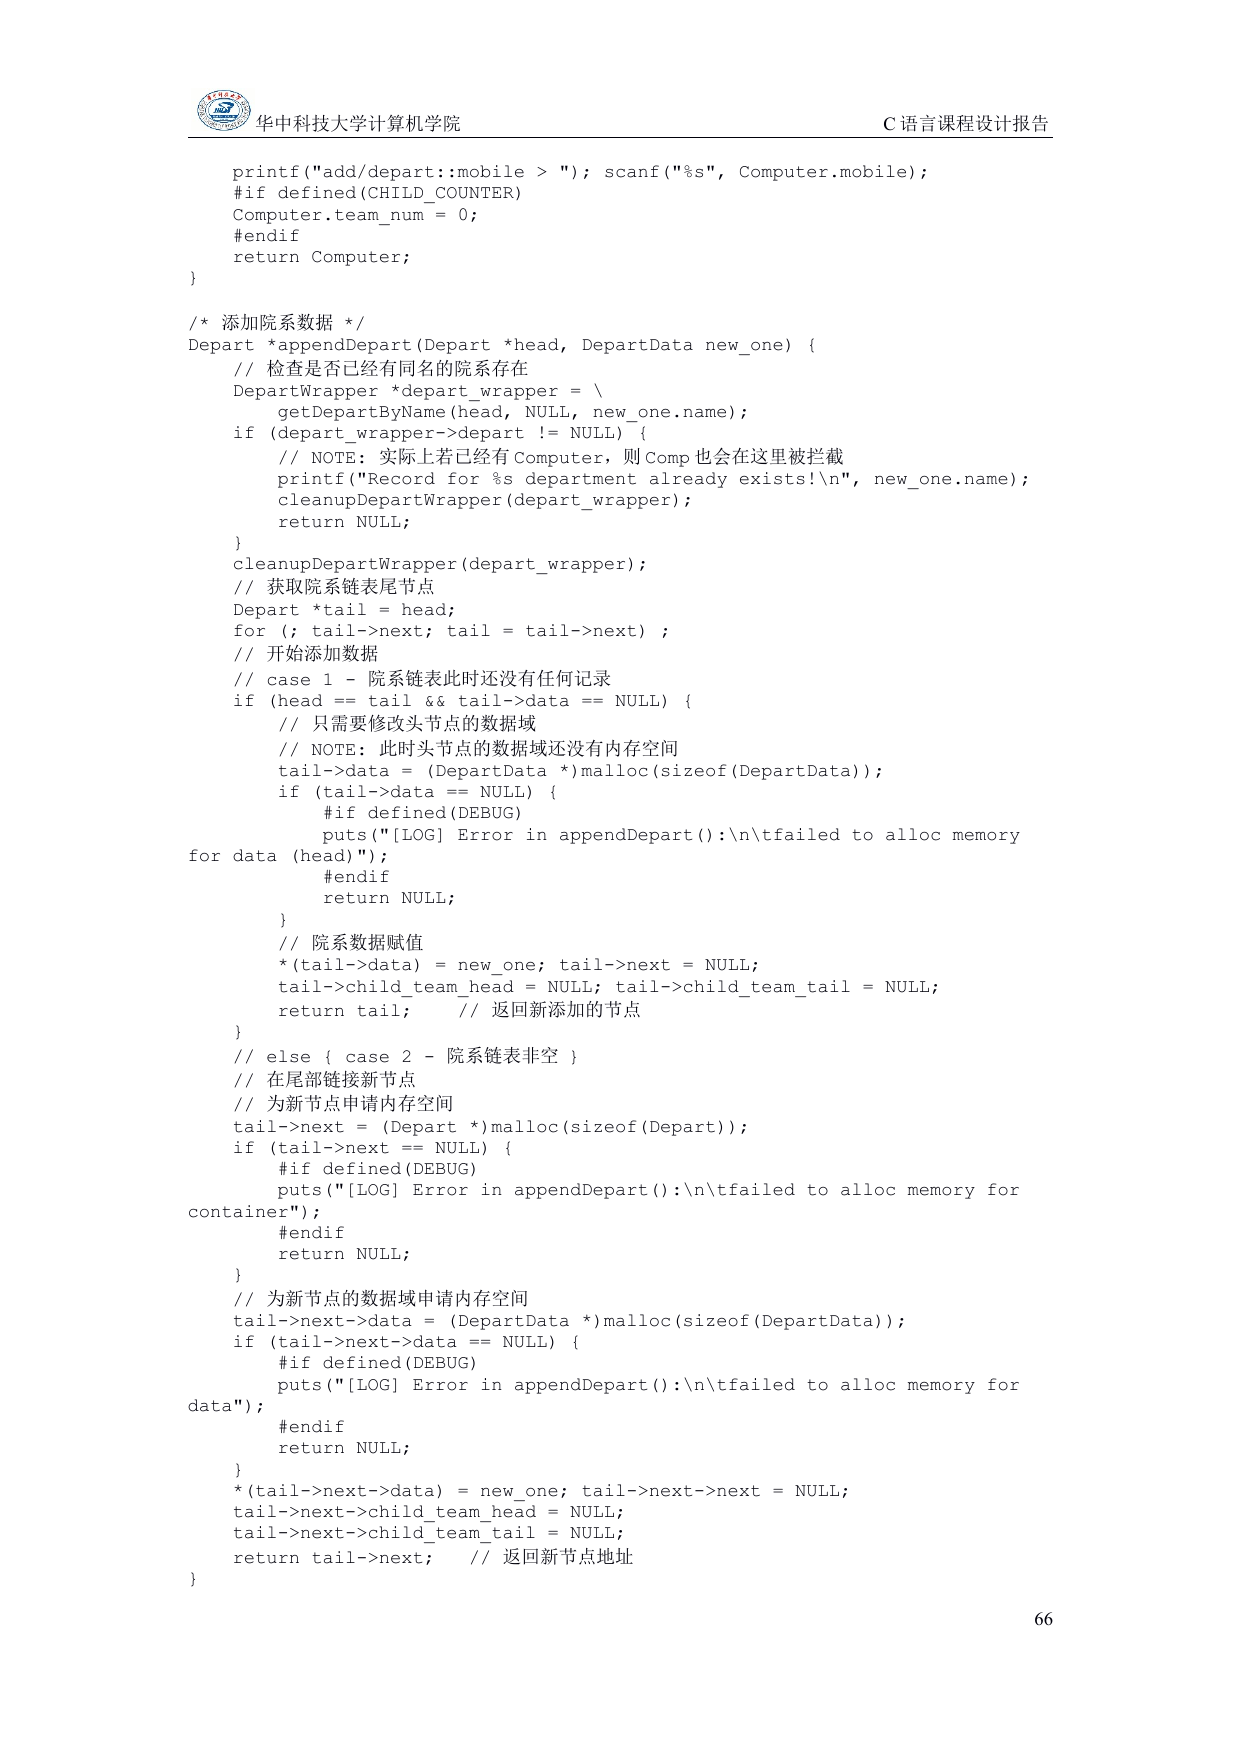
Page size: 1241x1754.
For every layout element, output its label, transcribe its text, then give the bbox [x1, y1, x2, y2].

text } [187, 1459, 1053, 1481]
text Depart *appendDepart(Depart *head, DepartData new_one) { [187, 335, 1053, 356]
text puts("[LOG] Error in appendDepart():\n\tfailed to alloc memory for data (head)"); [187, 824, 1053, 867]
text // 院系数据赋值 [187, 931, 1053, 955]
text *(tail->next->data) = new_one; tail->next->next = NULL; [187, 1481, 1053, 1502]
text } [187, 1265, 1053, 1286]
text // NOTE: 实际上若已经有Computer，则Comp也会在这里被拦截 [187, 444, 1053, 469]
text } [187, 1022, 1053, 1043]
text // 只需要修改头节点的数据域 [187, 712, 1053, 736]
text if (head == tail && tail->data == NULL) { [187, 691, 1053, 712]
text cleanupDepartWrapper(depart_wrapper); [187, 490, 1053, 511]
text for (; tail->next; tail = tail->next) ; [187, 621, 1053, 642]
text #if defined(DEBUG) [187, 1353, 1053, 1374]
text // 开始添加数据 [187, 642, 1053, 666]
text #if defined(DEBUG) [187, 1159, 1053, 1180]
text // 为新节点申请内存空间 [187, 1092, 1053, 1116]
text return NULL; [187, 511, 1053, 533]
text printf("Record for %s department already exists!\n", new_one.name); [187, 469, 1053, 490]
text // case 1 - 院系链表此时还没有任何记录 [187, 666, 1053, 691]
text #endif [187, 1223, 1053, 1244]
text if (tail->next->data == NULL) { [187, 1332, 1053, 1353]
text // 在尾部链接新节点 [187, 1068, 1053, 1092]
text puts("[LOG] Error in appendDepart():\n\tfailed to alloc memory for container"); [187, 1180, 1053, 1223]
text #endif [187, 867, 1053, 888]
picture [191, 88, 255, 131]
text return NULL; [187, 888, 1053, 909]
text } [187, 533, 1053, 554]
text return tail->next; // 返回新节点地址 [187, 1544, 1053, 1569]
text #if defined(DEBUG) [187, 803, 1053, 824]
text Depart *tail = head; [187, 599, 1053, 621]
text // NOTE: 此时头节点的数据域还没有内存空间 [187, 736, 1053, 761]
text tail->data = (DepartData *)malloc(sizeof(DepartData)); [187, 761, 1053, 782]
text // 获取院系链表尾节点 [187, 575, 1053, 599]
text return NULL; [187, 1438, 1053, 1459]
text } [187, 909, 1053, 931]
text Computer.team_num = 0; [187, 204, 1053, 226]
text } [187, 1569, 1053, 1590]
text /* 添加院系数据 */ [187, 311, 1053, 335]
text #endif [187, 226, 1053, 247]
text tail->child_team_head = NULL; tail->child_team_tail = NULL; [187, 976, 1053, 998]
text // else { case 2 - 院系链表非空 } [187, 1043, 1053, 1068]
text return tail; // 返回新添加的节点 [187, 998, 1053, 1022]
text *(tail->data) = new_one; tail->next = NULL; [187, 955, 1053, 976]
text return Computer; [187, 247, 1053, 268]
text cleanupDepartWrapper(depart_wrapper); [187, 554, 1053, 575]
text printf("add/depart::mobile > "); scanf("%s", Computer.mobile); [187, 162, 1053, 183]
text if (depart_wrapper->depart != NULL) { [187, 423, 1053, 444]
text } [187, 268, 1053, 289]
text if (tail->data == NULL) { [187, 782, 1053, 803]
text // 为新节点的数据域申请内存空间 [187, 1286, 1053, 1311]
text tail->next = (Depart *)malloc(sizeof(Depart)); [187, 1116, 1053, 1138]
text tail->next->data = (DepartData *)malloc(sizeof(DepartData)); [187, 1311, 1053, 1332]
text #if defined(CHILD_COUNTER) [187, 183, 1053, 204]
text // 检查是否已经有同名的院系存在 [187, 356, 1053, 381]
text #endif [187, 1417, 1053, 1438]
text tail->next->child_team_head = NULL; [187, 1502, 1053, 1523]
text DepartWrapper *depart_wrapper = \ [187, 381, 1053, 402]
text getDepartByName(head, NULL, new_one.name); [187, 402, 1053, 423]
text tail->next->child_team_tail = NULL; [187, 1523, 1053, 1544]
text puts("[LOG] Error in appendDepart():\n\tfailed to alloc memory for data"); [187, 1374, 1053, 1417]
text if (tail->next == NULL) { [187, 1138, 1053, 1159]
text return NULL; [187, 1244, 1053, 1265]
